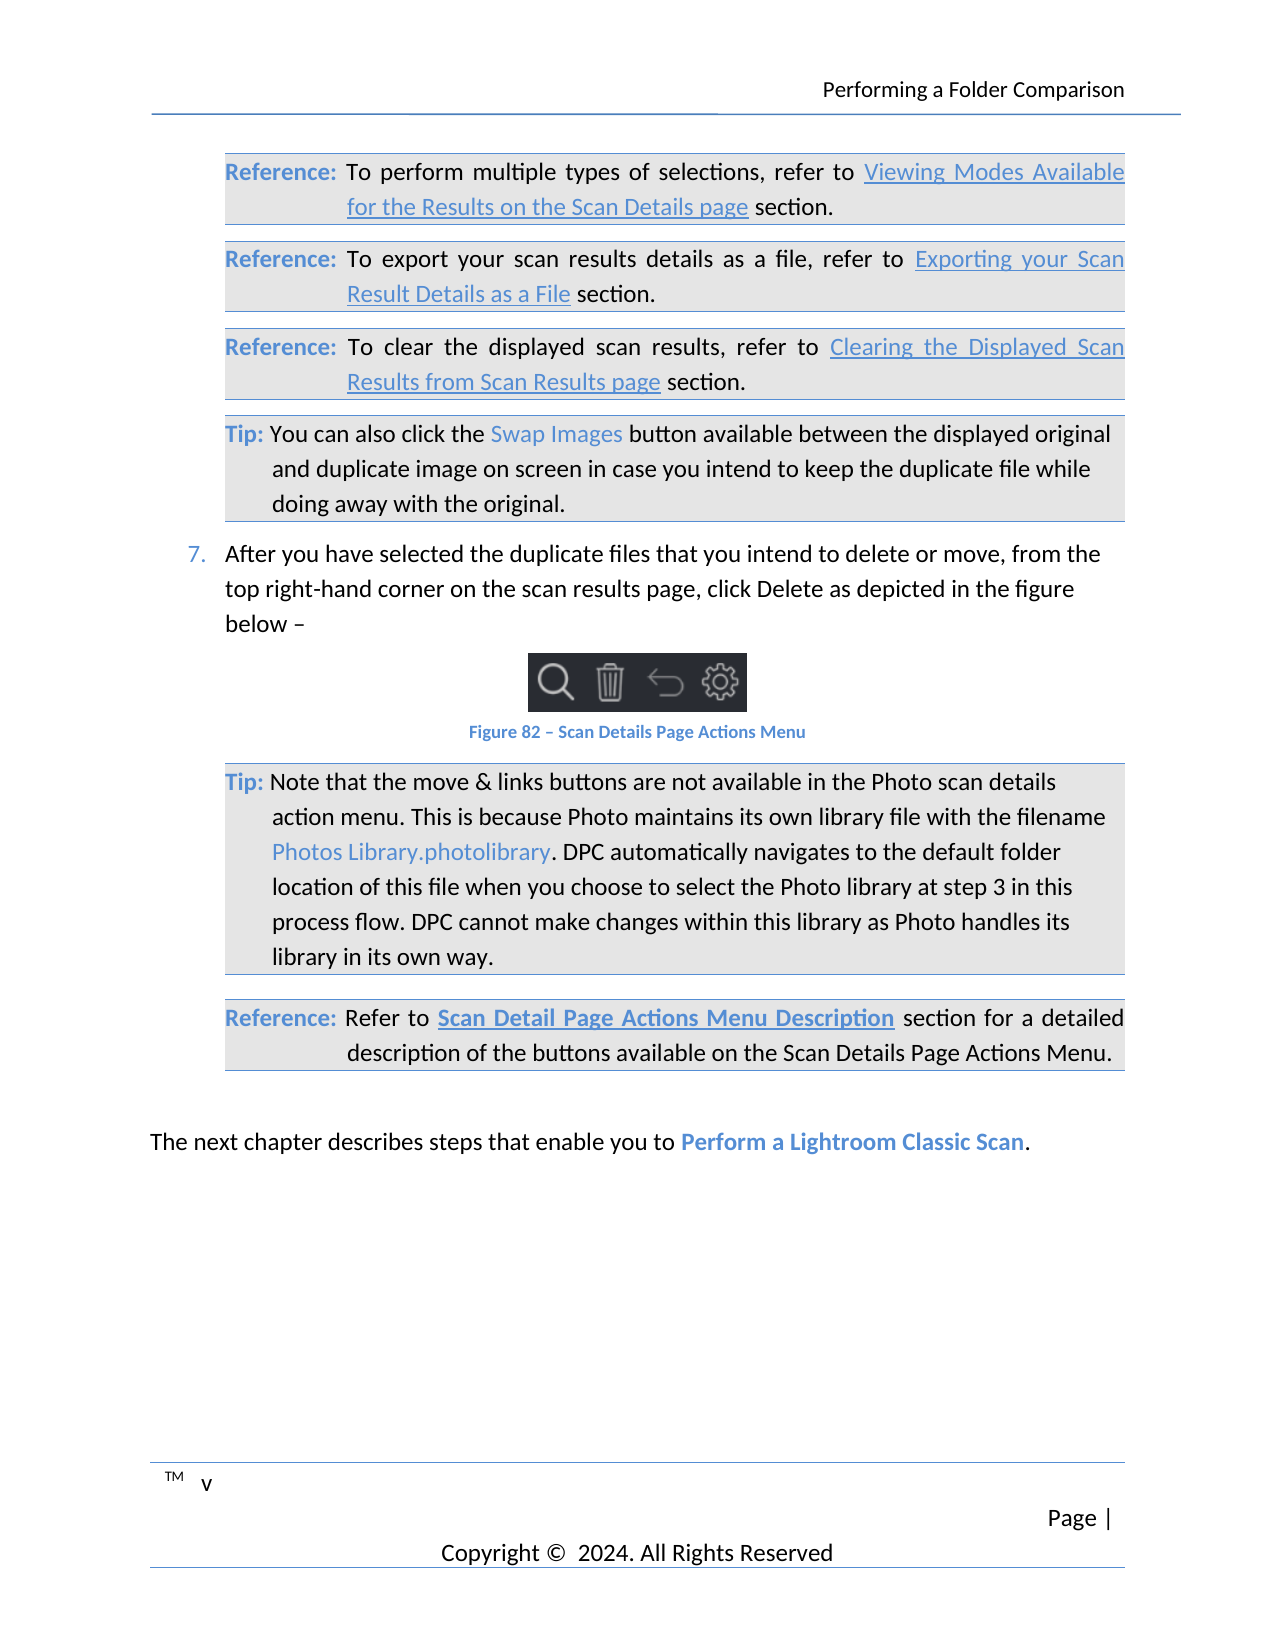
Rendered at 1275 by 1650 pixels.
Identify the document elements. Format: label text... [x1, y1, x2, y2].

picture [528, 653, 747, 712]
text Tip: Note that the move & links buttons are not available in the Photo scan details action menu. This is because Photo maintains its own library file with the filename Photos Library.photolibrary. DPC automatically navigates to the default folder location of this file when you choose to select the Photo library at step 3 in this process flow. DPC cannot make changes within this library as Photo handles its library in its own way. [225, 764, 1125, 974]
text Reference: To clear the displayed scan results, refer to Clearing the Displayed Scan Results from Scan Results page section. [225, 329, 1125, 399]
text Reference: To export your scan results details as a file, refer to Exporting your Scan Result Details as a File section. [225, 242, 1125, 311]
text Reference: To perform multiple types of selections, refer to Viewing Modes Available for the Results on the Scan Details page section. [225, 154, 1125, 224]
text Figure – Scan Details Page Actions Menu [150, 720, 1125, 743]
text Reference: Refer to Scan Detail Page Actions Menu Description section for a detailed description of the buttons available on the Scan Details Page Actions Menu. [225, 1000, 1125, 1070]
text Tip: You can also click the Swap Images button available between the displayed original and duplicate image on screen in case you intend to keep the duplicate file while doing away with the original. [225, 416, 1125, 521]
text The next chapter describes steps that enable you to Perform a Lightroom Classic Scan. [150, 1126, 1125, 1156]
list After you have selected the duplicate files that you intend to delete or move, from the top right-hand corner on the scan results page, click Delete as depicted in the figure below – [187, 538, 1125, 638]
